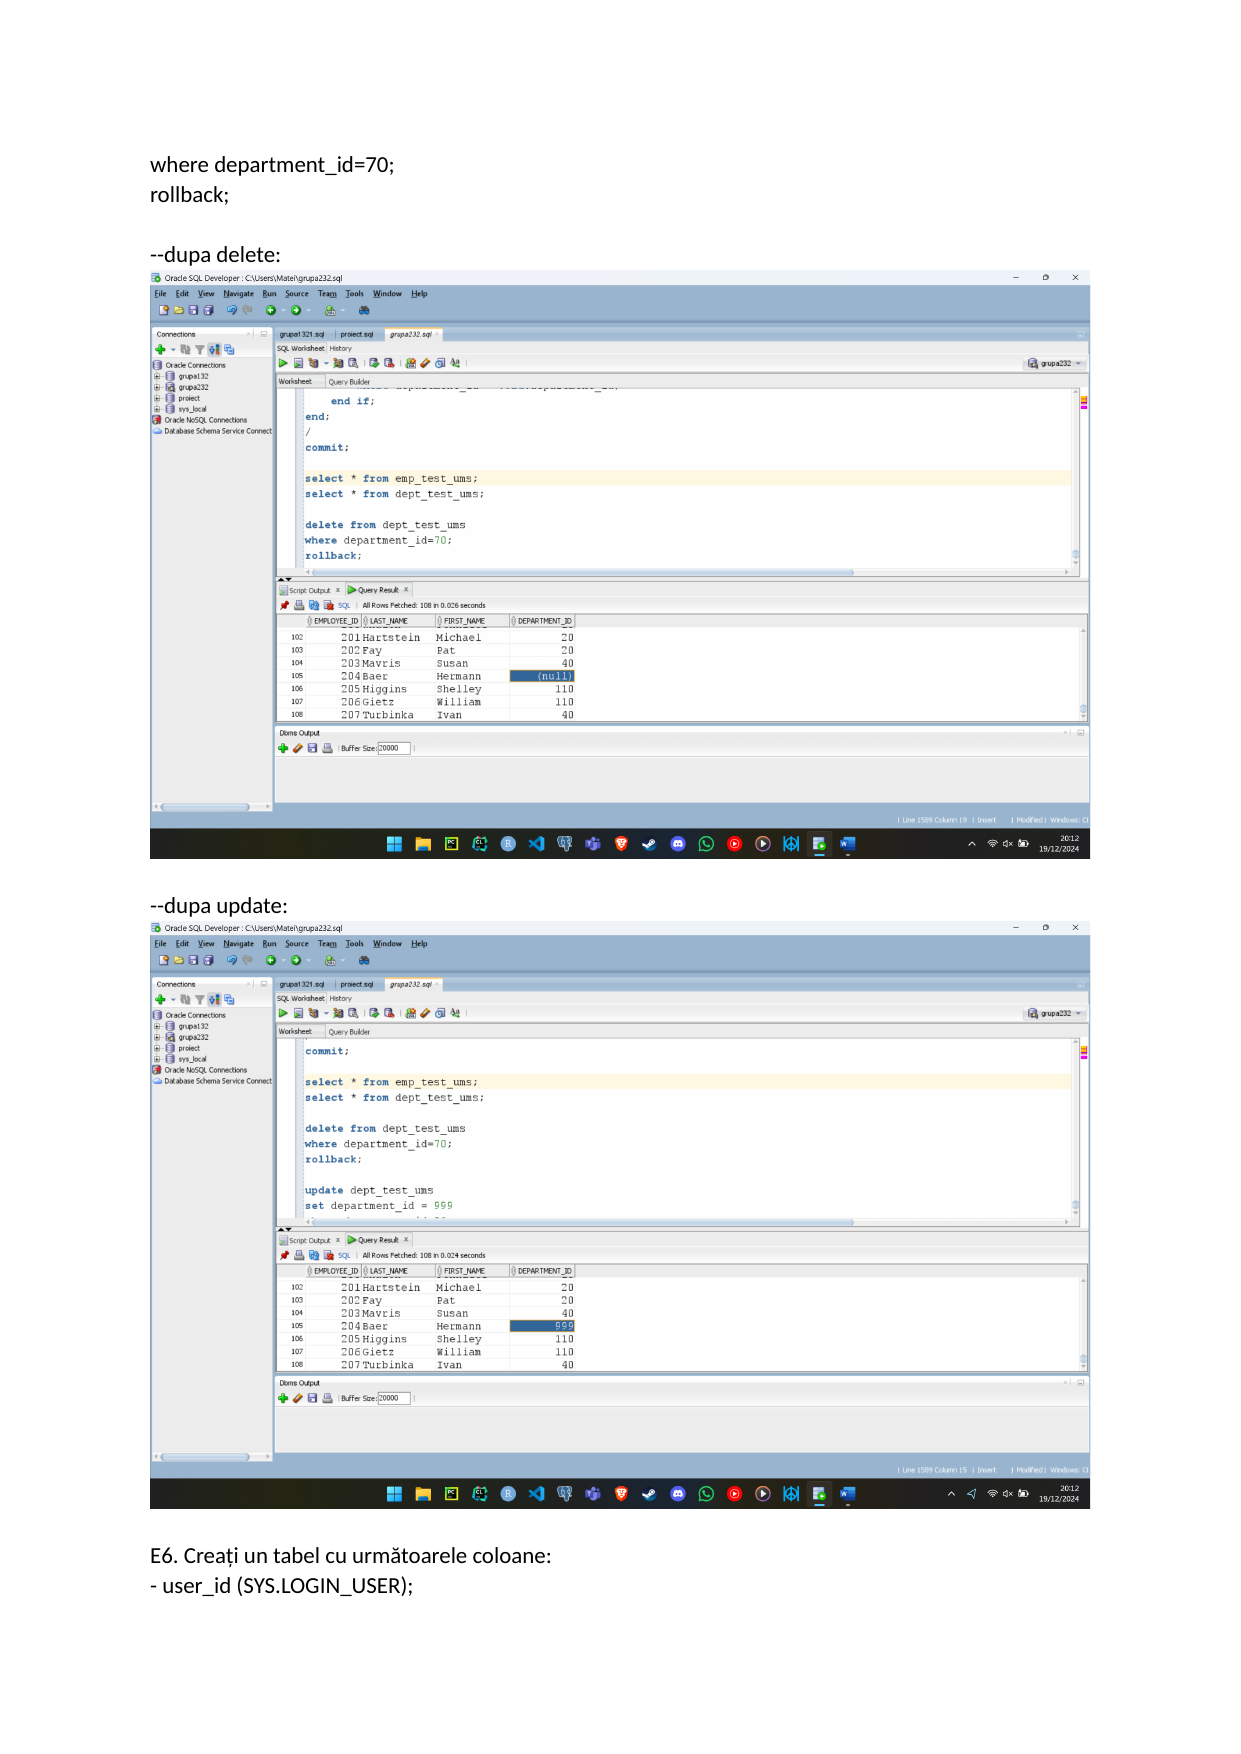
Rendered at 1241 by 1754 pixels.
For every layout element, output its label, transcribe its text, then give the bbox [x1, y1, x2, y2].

text --dupa delete: [150, 241, 1090, 269]
text - user_id (SYS.LOGIN_USER); [150, 1571, 1090, 1599]
picture [150, 270, 1091, 859]
text --dupa update: [150, 891, 1090, 919]
picture [150, 921, 1091, 1509]
text where department_id=70; [150, 150, 1090, 178]
text rollback; [150, 180, 1090, 208]
text E6. Creați un tabel cu următoarele coloane: [150, 1541, 1090, 1569]
